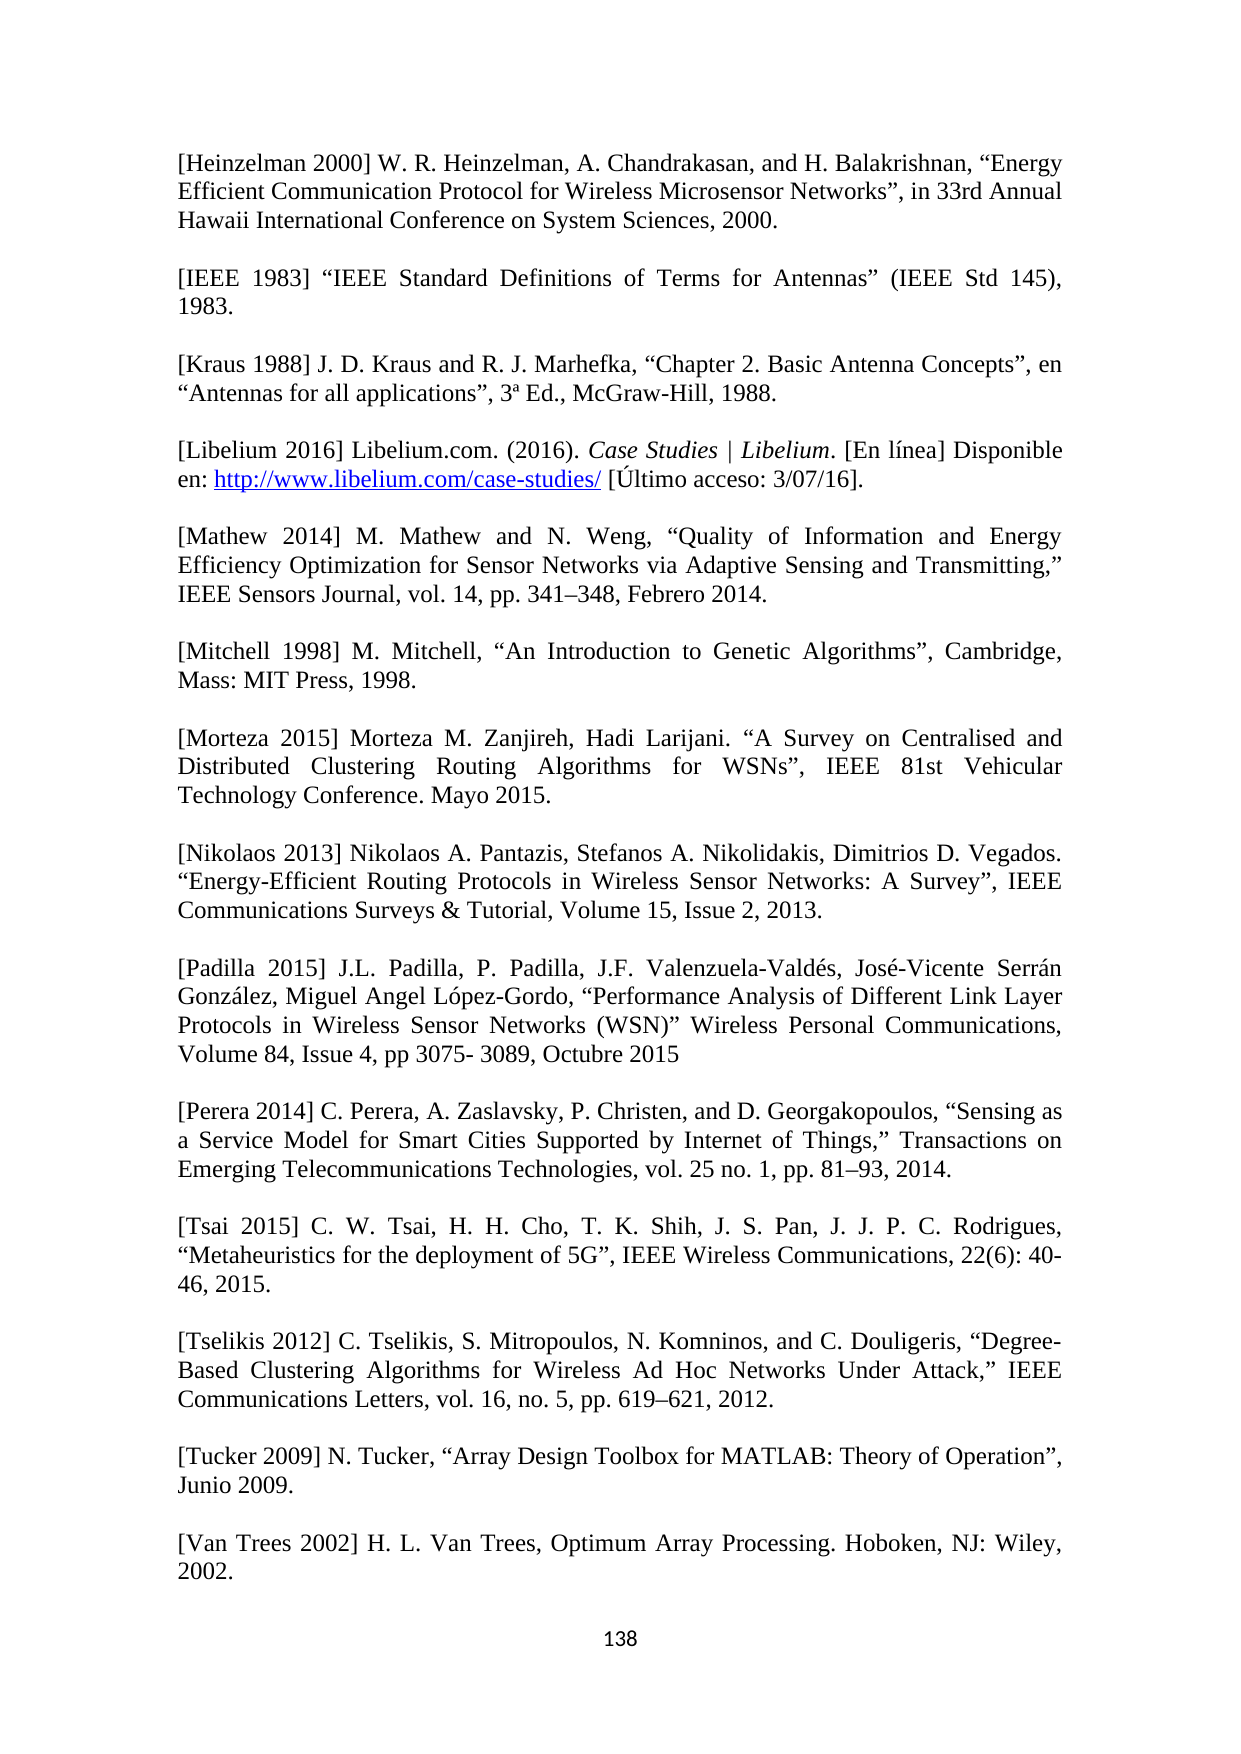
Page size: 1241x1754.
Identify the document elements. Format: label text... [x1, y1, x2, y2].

text [Tsai 2015] C. W. Tsai, H. H. Cho, T. K. Shih, J. S. Pan, J. J. P. C. Rodrigues, “Metaheuristics for the deployment of 5G”, IEEE Wireless Communications, 22(6): 40-46, 2015. [177, 1211, 1063, 1298]
text [Heinzelman 2000] W. R. Heinzelman, A. Chandrakasan, and H. Balakrishnan, “Energy Efficient Communication Protocol for Wireless Microsensor Networks”, in 33rd Annual Hawaii International Conference on System Sciences, 2000. [177, 148, 1063, 234]
text [Mitchell 1998] M. Mitchell, “An Introduction to Genetic Algorithms”, Cambridge, Mass: MIT Press, 1998. [177, 636, 1063, 694]
text [Libelium 2016] Libelium.com. (2016). Case Studies | Libelium. [En línea] Disponible en: http://www.libelium.com/case-studies/ [Último acceso: 3/07/16]. [177, 435, 1063, 493]
text [Tucker 2009] N. Tucker, “Array Design Toolbox for MATLAB: Theory of Operation”, Junio 2009. [177, 1441, 1063, 1499]
text [Morteza 2015] Morteza M. Zanjireh, Hadi Larijani. “A Survey on Centralised and Distributed Clustering Routing Algorithms for WSNs”, IEEE 81st Vehicular Technology Conference. Mayo 2015. [177, 723, 1063, 809]
text [IEEE 1983] “IEEE Standard Definitions of Terms for Antennas” (IEEE Std 145), 1983. [177, 263, 1063, 320]
text [Perera 2014] C. Perera, A. Zaslavsky, P. Christen, and D. Georgakopoulos, “Sensing as a Service Model for Smart Cities Supported by Internet of Things,” Transactions on Emerging Telecommunications Technologies, vol. 25 no. 1, pp. 81–93, 2014. [177, 1096, 1063, 1183]
text [Van Trees 2002] H. L. Van Trees, Optimum Array Processing. Hoboken, NJ: Wiley, 2002. [177, 1528, 1063, 1585]
text [Tselikis 2012] C. Tselikis, S. Mitropoulos, N. Komninos, and C. Douligeris, “Degree-Based Clustering Algorithms for Wireless Ad Hoc Networks Under Attack,” IEEE Communications Letters, vol. 16, no. 5, pp. 619–621, 2012. [177, 1326, 1063, 1413]
text [Mathew 2014] M. Mathew and N. Weng, “Quality of Information and Energy Efficiency Optimization for Sensor Networks via Adaptive Sensing and Transmitting,” IEEE Sensors Journal, vol. 14, pp. 341–348, Febrero 2014. [177, 521, 1063, 608]
text [Kraus 1988] J. D. Kraus and R. J. Marhefka, “Chapter 2. Basic Antenna Concepts”, en “Antennas for all applications”, 3ª Ed., McGraw-Hill, 1988. [177, 349, 1063, 406]
text [Nikolaos 2013] Nikolaos A. Pantazis, Stefanos A. Nikolidakis, Dimitrios D. Vegados. “Energy-Efficient Routing Protocols in Wireless Sensor Networks: A Survey”, IEEE Communications Surveys & Tutorial, Volume 15, Issue 2, 2013. [177, 838, 1063, 924]
text [Padilla 2015] J.L. Padilla, P. Padilla, J.F. Valenzuela-Valdés, José-Vicente Serrán González, Miguel Angel López-Gordo, “Performance Analysis of Different Link Layer Protocols in Wireless Sensor Networks (WSN)” Wireless Personal Communications, Volume 84, Issue 4, pp 3075- 3089, Octubre 2015 [177, 953, 1063, 1068]
